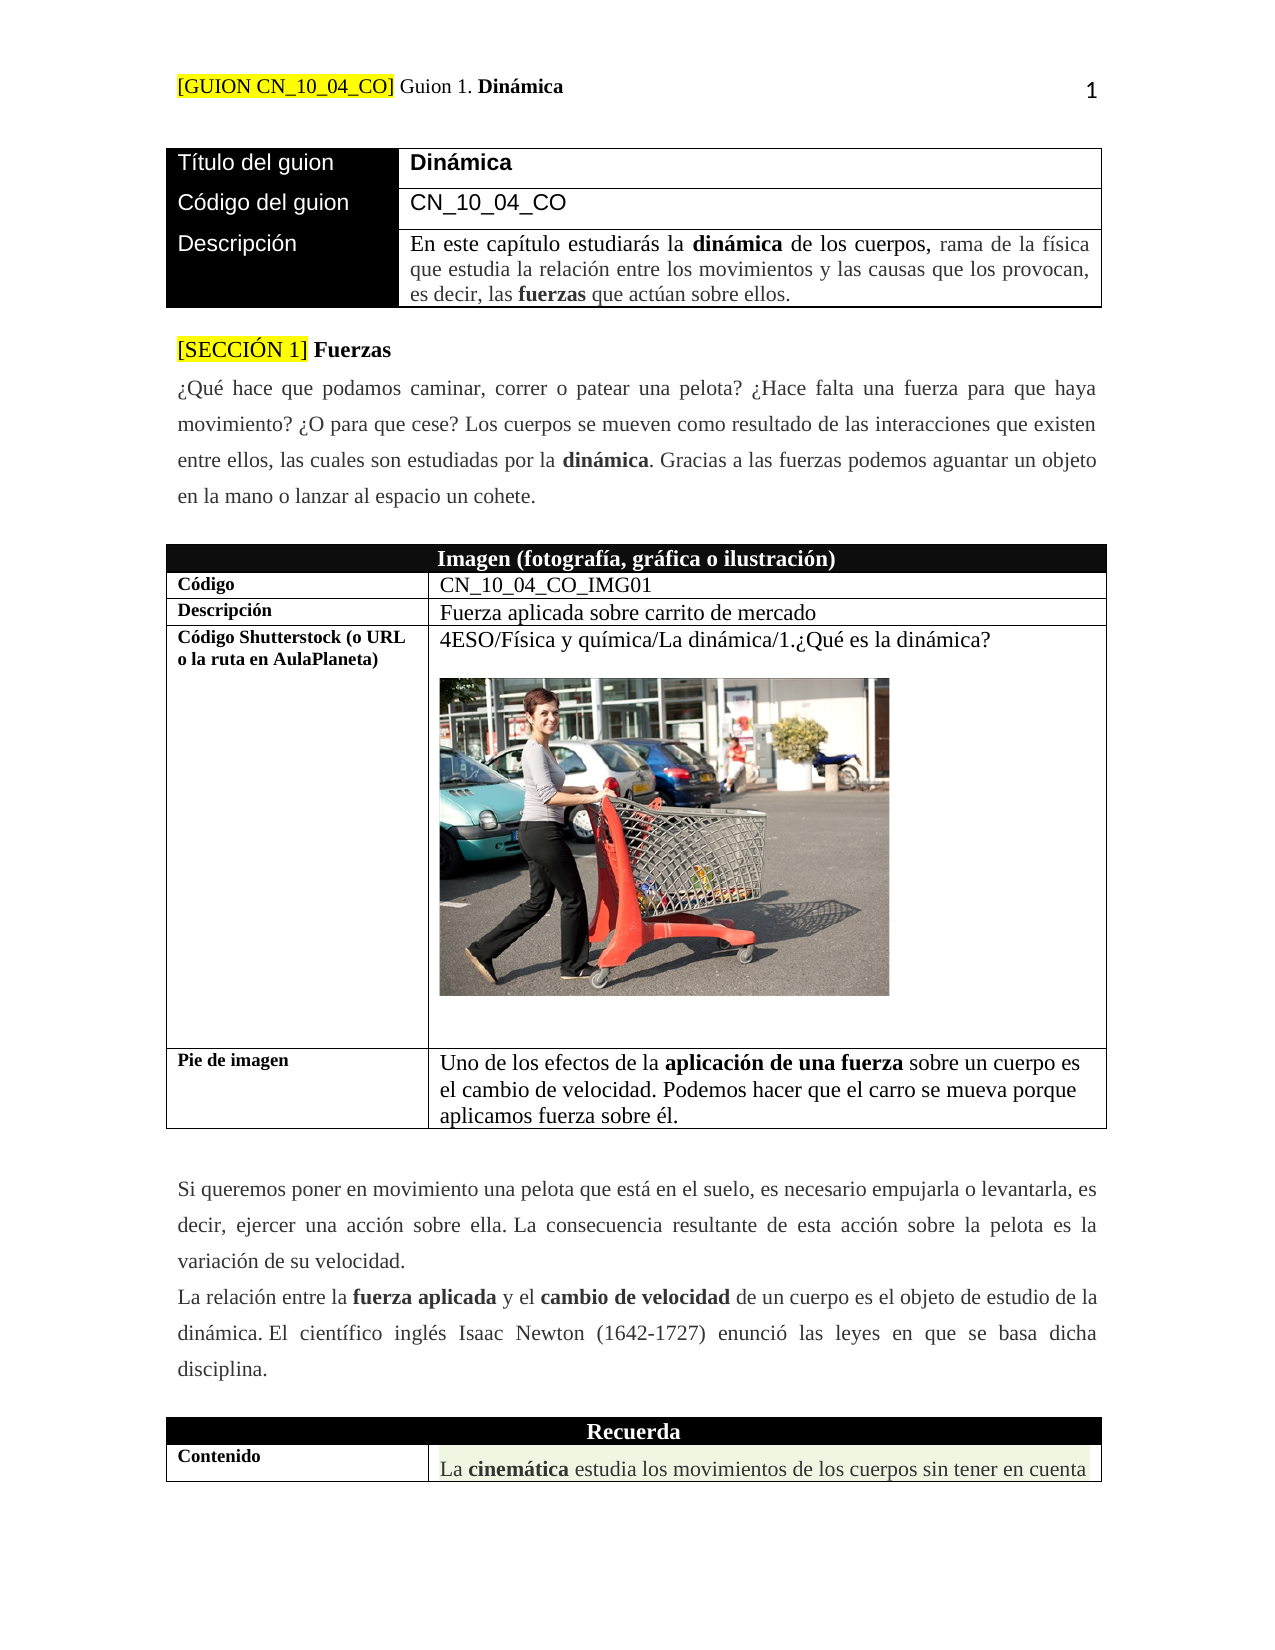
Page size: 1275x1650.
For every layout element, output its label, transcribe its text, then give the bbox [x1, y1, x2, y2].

table_header Título del guion [167, 149, 398, 188]
text La relación entre la fuerza aplicada y el cambio de velocidad de un cuerpo es el objeto de estudio de la dinámica. El científico inglés Isaac Newton (1642-1727) enunció las leyes en que se basa dicha disciplina. [177, 1273, 1098, 1381]
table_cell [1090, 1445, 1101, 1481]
table_cell Uno de los efectos de la aplicación de una fuerza sobre un cuerpo es el cambio de velocidad. Podemos hacer que el carro se mueva porque aplicamos fuerza sobre él. [429, 1049, 1106, 1128]
text [SECCIÓN 1] Fuerzas [308, 336, 1098, 362]
table_header Recuerda [167, 1418, 1101, 1444]
table_cell 4ESO/Física y química/La dinámica/1.¿Qué es la dinámica? [429, 626, 1106, 1048]
table_header Imagen (fotografía, gráfica o ilustración) [167, 545, 1106, 571]
text Si queremos poner en movimiento una pelota que está en el suelo, es necesario empujarla o levantarla, es decir, ejercer una acción sobre ella. La consecuencia resultante de esta acción sobre la pelota es la variación de su velocidad. [177, 1165, 1098, 1273]
table_header Dinámica [399, 149, 1101, 188]
table_cell CN_10_04_CO [399, 189, 1101, 229]
picture [439, 678, 890, 996]
table_cell Código del guion [167, 189, 398, 229]
table_cell Contenido [167, 1445, 428, 1481]
table_cell Código [167, 573, 428, 598]
table_cell Descripción [167, 230, 398, 306]
text ¿Qué hace que podamos caminar, correr o patear una pelota? ¿Hace falta una fuerza para que haya movimiento? ¿O para que cese? Los cuerpos se mueven como resultado de las interacciones que existen entre ellos, las cuales son estudiadas por la dinámica. Gracias a las fuerzas podemos aguantar un objeto en la mano o lanzar al espacio un cohete. [177, 364, 1098, 508]
table_cell Código Shutterstock (o URL o la ruta en AulaPlaneta) [167, 626, 428, 1048]
table_cell Descripción [167, 599, 428, 625]
table_cell Fuerza aplicada sobre carrito de mercado [429, 599, 1106, 625]
table_cell En este capítulo estudiarás la dinámica de los cuerpos, rama de la física que estudia la relación entre los movimientos y las causas que los provocan, es decir, las fuerzas que actúan sobre ellos. [399, 230, 1101, 306]
table_cell Pie de imagen [167, 1049, 428, 1128]
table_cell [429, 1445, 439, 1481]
table_cell CN_10_04_CO_IMG01 [429, 573, 1106, 598]
